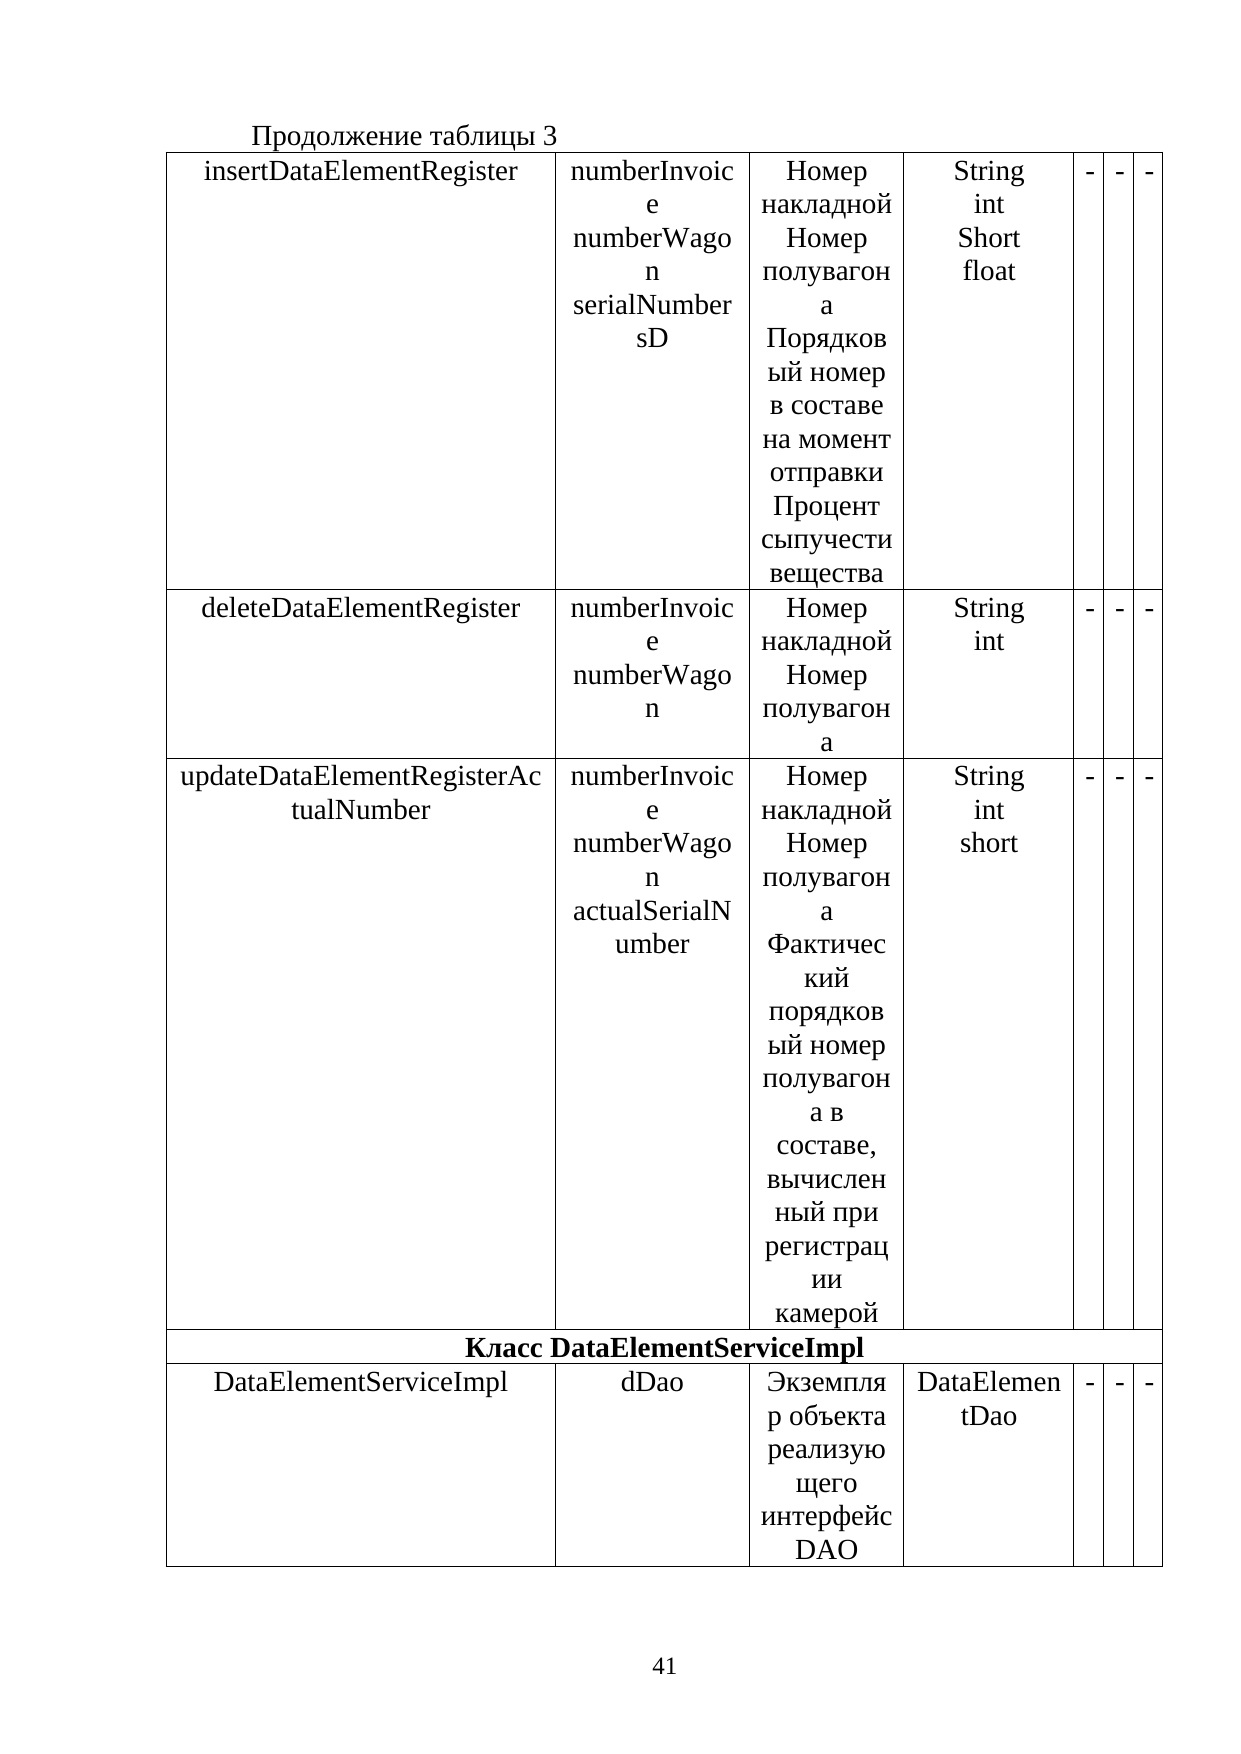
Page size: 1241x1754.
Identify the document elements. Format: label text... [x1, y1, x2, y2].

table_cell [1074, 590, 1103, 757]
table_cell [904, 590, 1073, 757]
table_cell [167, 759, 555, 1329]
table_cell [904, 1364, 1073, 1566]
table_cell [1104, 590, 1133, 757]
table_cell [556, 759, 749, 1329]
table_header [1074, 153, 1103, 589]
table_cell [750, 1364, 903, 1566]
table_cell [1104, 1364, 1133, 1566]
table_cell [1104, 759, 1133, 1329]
text Продолжение таблицы 3 [177, 118, 1152, 152]
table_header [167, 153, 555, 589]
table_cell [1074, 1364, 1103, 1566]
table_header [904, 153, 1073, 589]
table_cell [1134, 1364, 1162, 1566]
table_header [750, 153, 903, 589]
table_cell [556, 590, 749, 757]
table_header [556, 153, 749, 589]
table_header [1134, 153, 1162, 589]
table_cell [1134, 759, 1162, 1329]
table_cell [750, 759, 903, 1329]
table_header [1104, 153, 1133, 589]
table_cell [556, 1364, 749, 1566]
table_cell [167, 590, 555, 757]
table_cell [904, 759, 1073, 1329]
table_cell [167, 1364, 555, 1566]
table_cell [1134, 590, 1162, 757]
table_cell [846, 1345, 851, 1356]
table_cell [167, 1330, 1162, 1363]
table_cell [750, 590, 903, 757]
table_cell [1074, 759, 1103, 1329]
